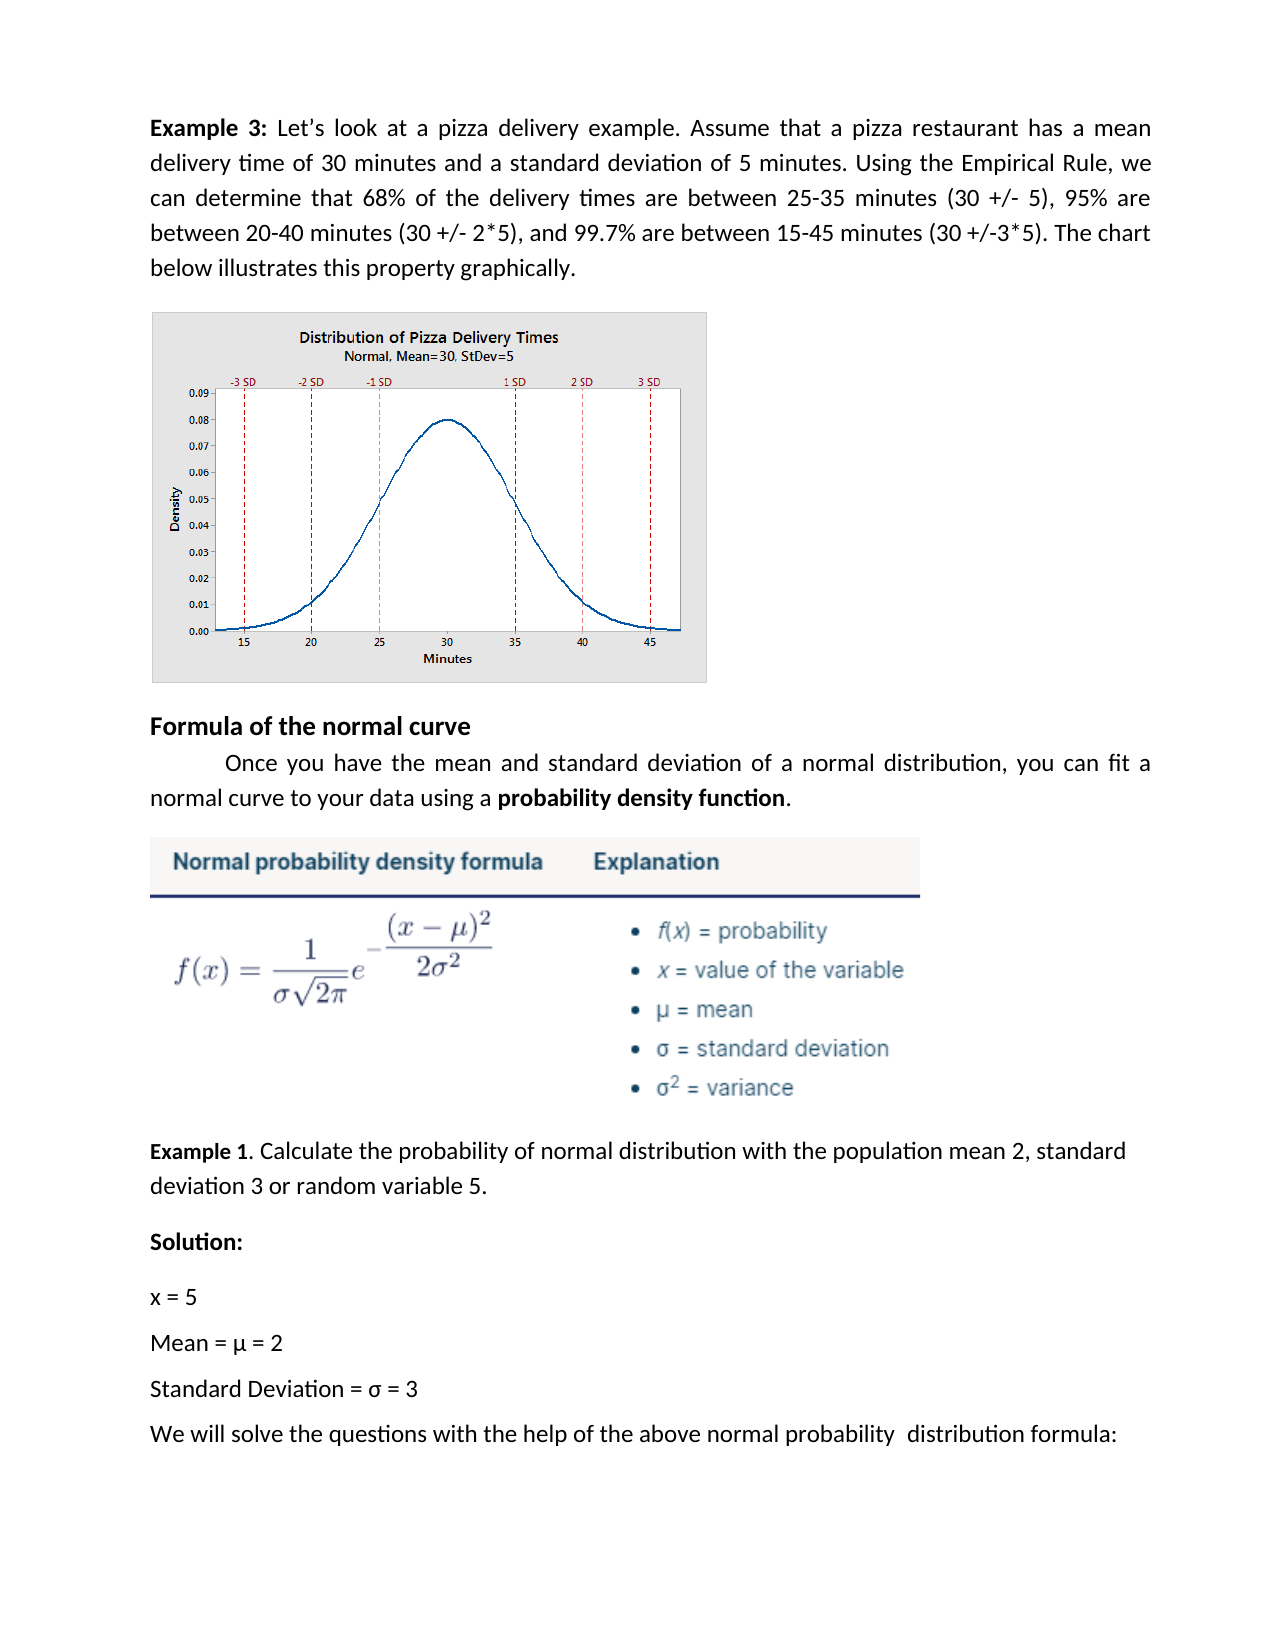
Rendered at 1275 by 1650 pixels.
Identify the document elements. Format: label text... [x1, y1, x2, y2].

text x = 5 [150, 1281, 1153, 1312]
text Solution: [150, 1226, 1153, 1256]
text Standard Deviation = σ = 3 [150, 1373, 1153, 1403]
text Example 3: Let’s look at a pizza delivery example. Assume that a pizza restaurant has a mean delivery time of 30 minutes and a standard deviation of 5 minutes. Using the Empirical Rule, we can determine that 68% of the delivery times are between 25-35 minutes (30 +/- 5), 95% are between 20-40 minutes (30 +/- 2*5), and 99.7% are between 15-45 minutes (30 +/-3*5). The chart below illustrates this property graphically. [150, 112, 1153, 283]
text Formula of the normal curve [150, 709, 1153, 742]
picture [150, 837, 921, 1110]
text Example 1. Calculate the probability of normal distribution with the population mean 2, standard deviation 3 or random variable 5. [150, 1135, 1153, 1200]
text Once you have the mean and standard deviation of a normal distribution, you can fit a normal curve to your data using a probability density function. [150, 747, 1153, 813]
text We will solve the questions with the help of the above normal probability distribution formula: [150, 1419, 1153, 1449]
picture [150, 308, 710, 685]
text Mean = μ = 2 [150, 1327, 1153, 1358]
